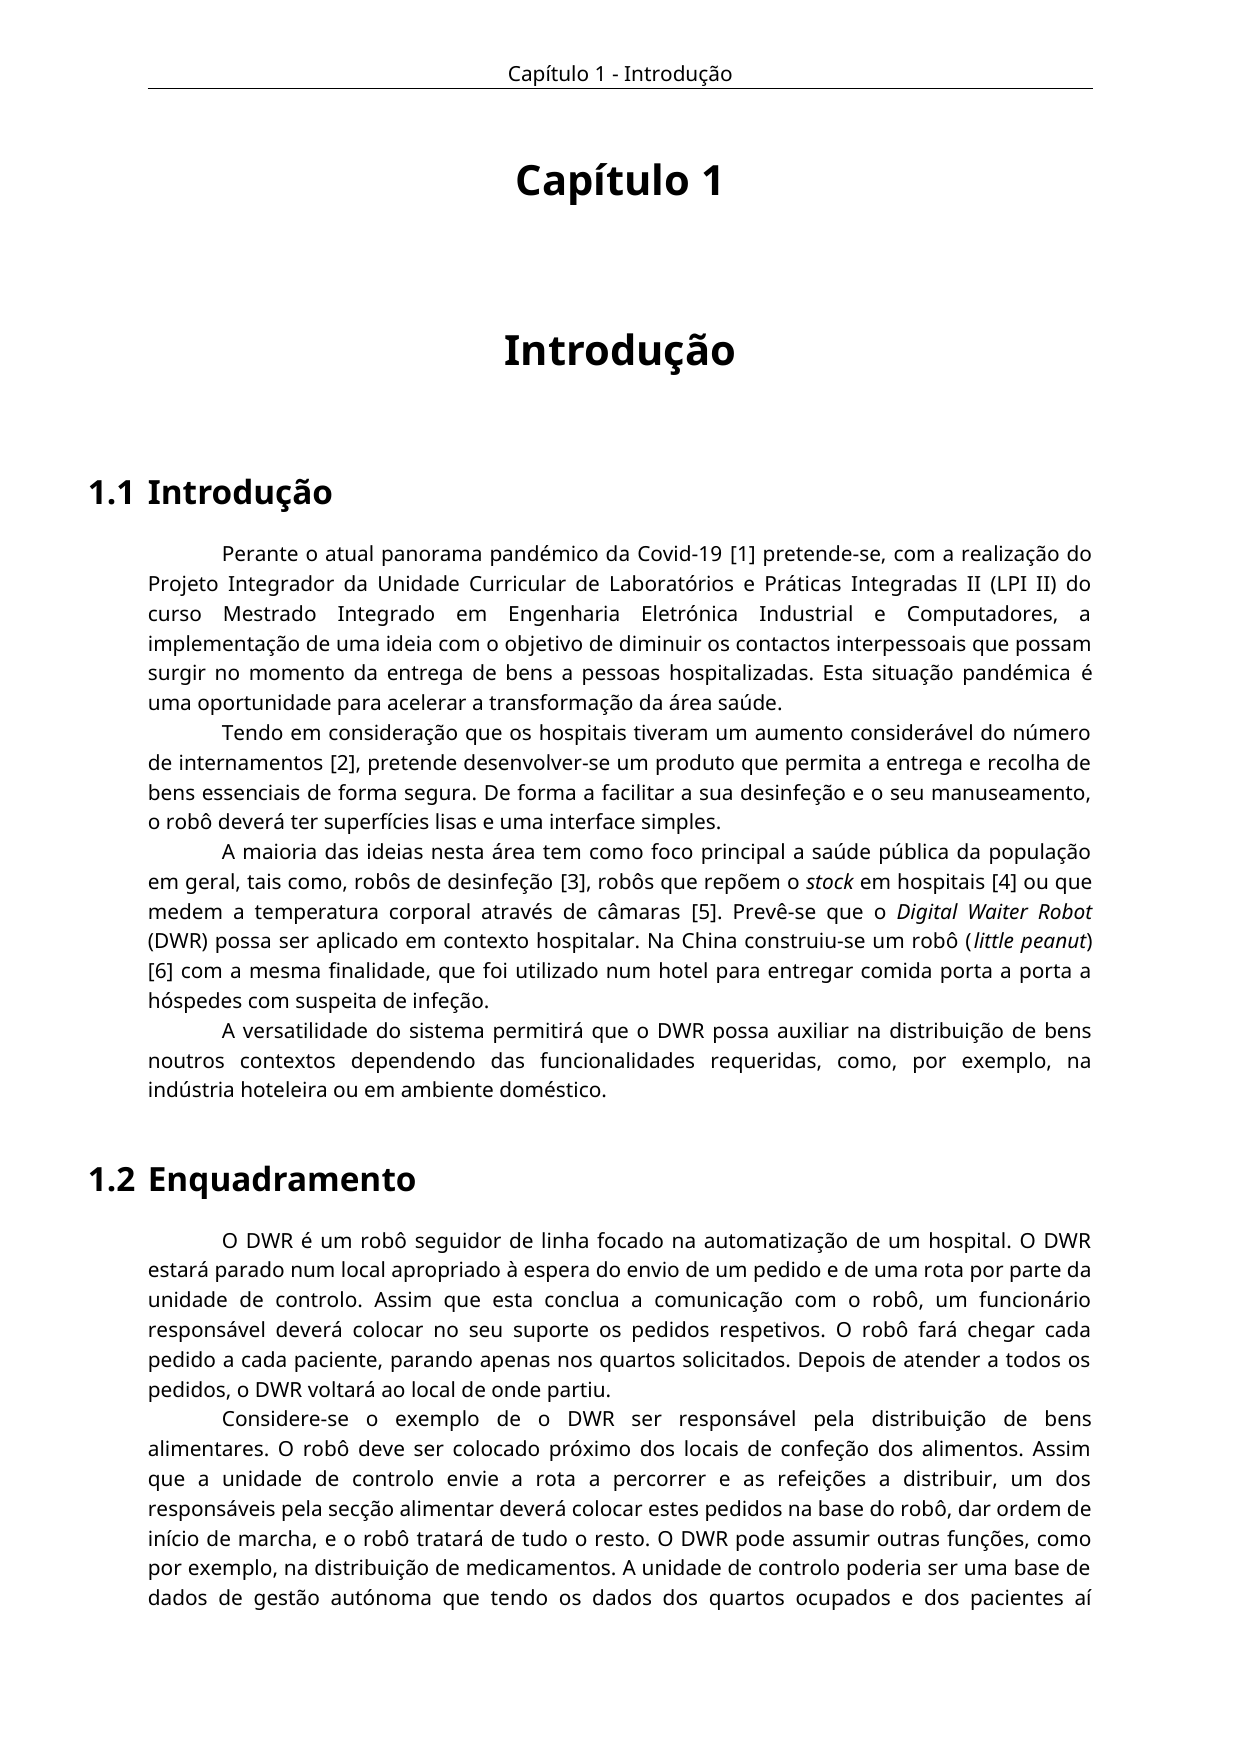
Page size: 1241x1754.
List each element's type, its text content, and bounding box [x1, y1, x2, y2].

text A maioria das ideias nesta área tem como foco principal a saúde pública da população em geral, tais como, robôs de desinfeção , robôs que repõem o stock em hospitais ou que medem a temperatura corporal através de câmaras. Prevê-se que o Digital Waiter Robot (DWR) possa ser aplicado em contexto hospitalar. Na China construiu-se um robô (little peanut) com a mesma finalidade, que foi utilizado num hotel para entregar comida porta a porta a hóspedes com suspeita de infeção. [148, 837, 1092, 1014]
subtitle Enquadramento [88, 1155, 1092, 1201]
text Tendo em consideração que os hospitais tiveram um aumento considerável do número de internamentos , pretende desenvolver-se um produto que permita a entrega e recolha de bens essenciais de forma segura. De forma a facilitar a sua desinfeção e o seu manuseamento, o robô deverá ter superfícies lisas e uma interface simples. [148, 718, 1092, 836]
text Perante o atual panorama pandémico da Covid-19 pretende-se, com a realização do Projeto Integrador da Unidade Curricular de Laboratórios e Práticas Integradas II (LPI II) do curso Mestrado Integrado em Engenharia Eletrónica Industrial e Computadores, a implementação de uma ideia com o objetivo de diminuir os contactos interpessoais que possam surgir no momento da entrega de bens a pessoas hospitalizadas. Esta situação pandémica é uma oportunidade para acelerar a transformação da área saúde. [148, 539, 1092, 717]
subtitle Introdução [88, 469, 1092, 514]
subtitle Introdução [148, 151, 1092, 378]
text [148, 1404, 1092, 1612]
text A versatilidade do sistema permitirá que o DWR possa auxiliar na distribuição de bens noutros contextos dependendo das funcionalidades requeridas, como, por exemplo, na indústria hoteleira ou em ambiente doméstico. [148, 1016, 1092, 1104]
text O DWR é um robô seguidor de linha focado na automatização de um hospital. O DWR estará parado num local apropriado à espera do envio de um pedido e de uma rota por parte da unidade de controlo. Assim que esta conclua a comunicação com o robô, um funcionário responsável deverá colocar no seu suporte os pedidos respetivos. O robô fará chegar cada pedido a cada paciente, parando apenas nos quartos solicitados. Depois de atender a todos os pedidos, o DWR voltará ao local de onde partiu. [148, 1226, 1092, 1403]
